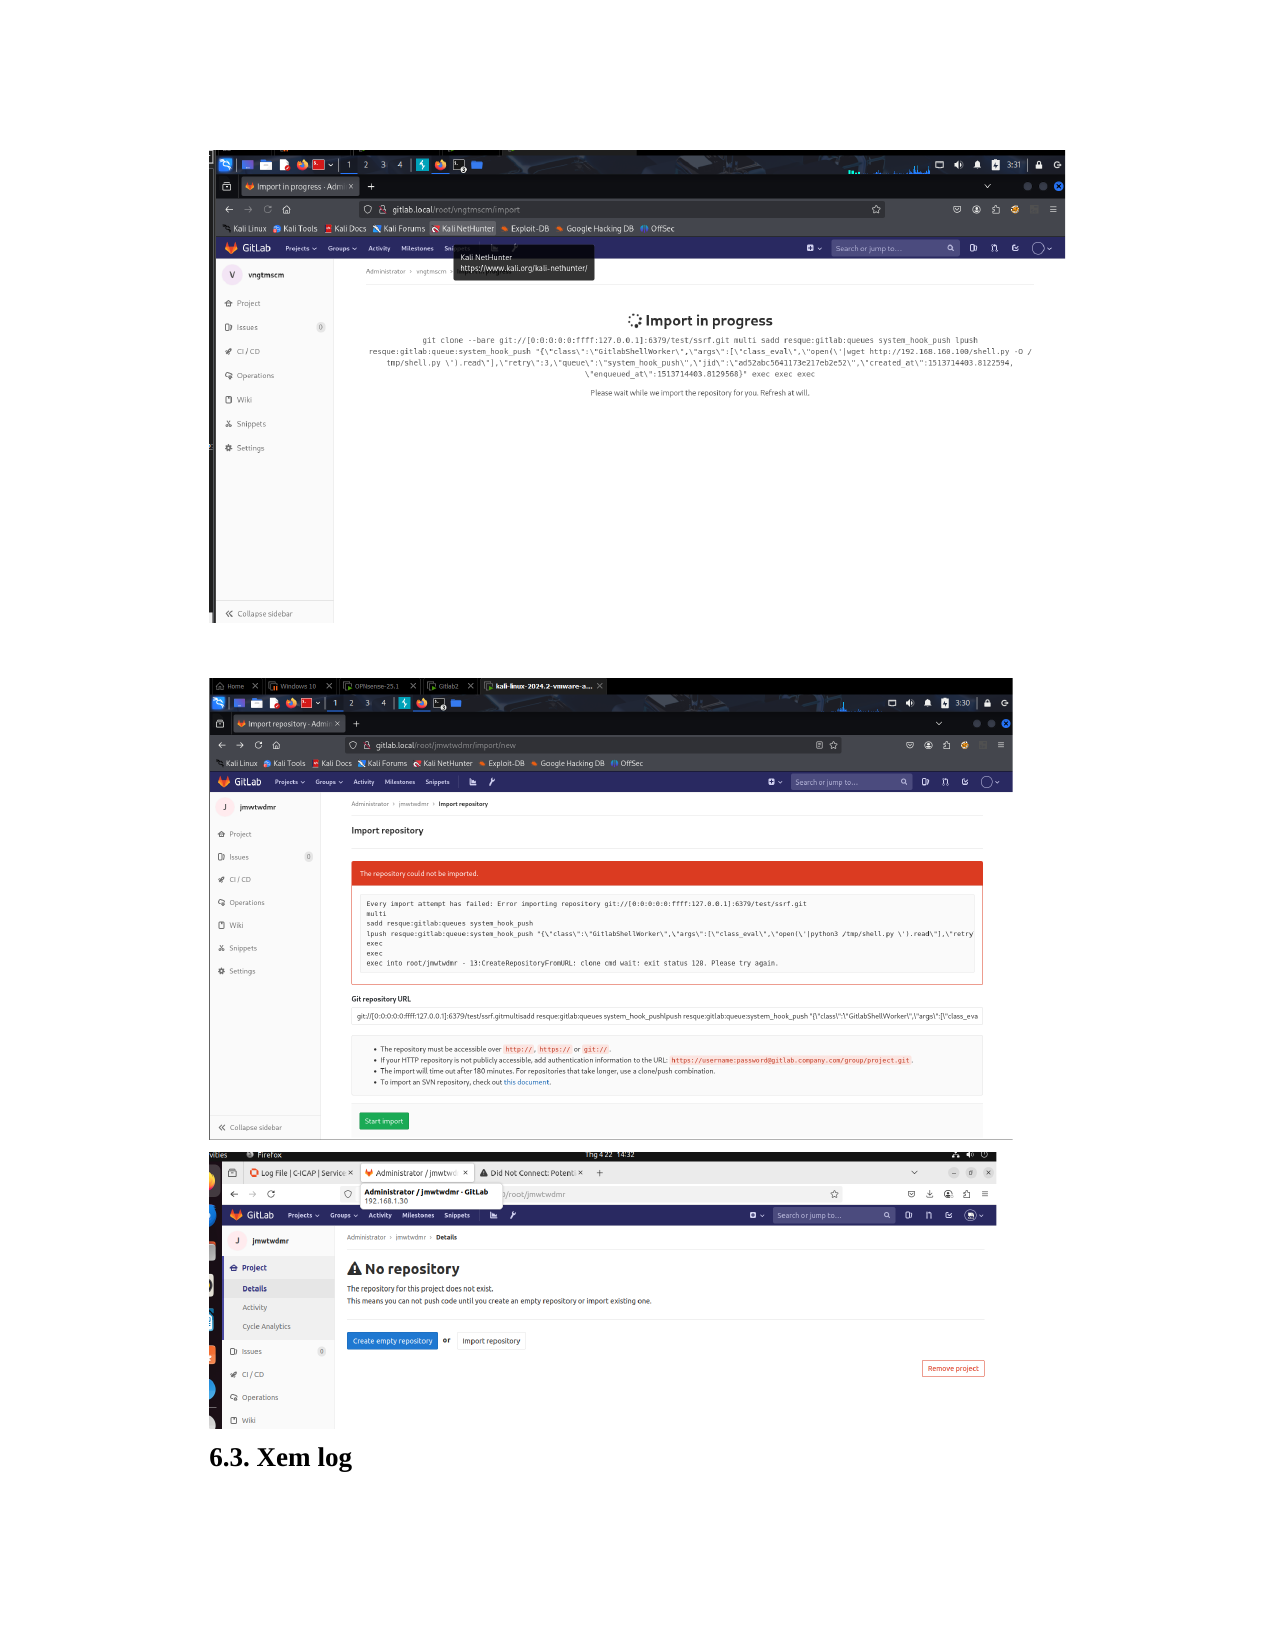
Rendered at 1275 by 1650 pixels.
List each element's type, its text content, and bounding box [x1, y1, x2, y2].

text 6.3. Xem log [150, 1441, 1125, 1472]
picture [209, 1152, 997, 1429]
picture [209, 678, 1013, 1140]
picture [209, 150, 1066, 623]
